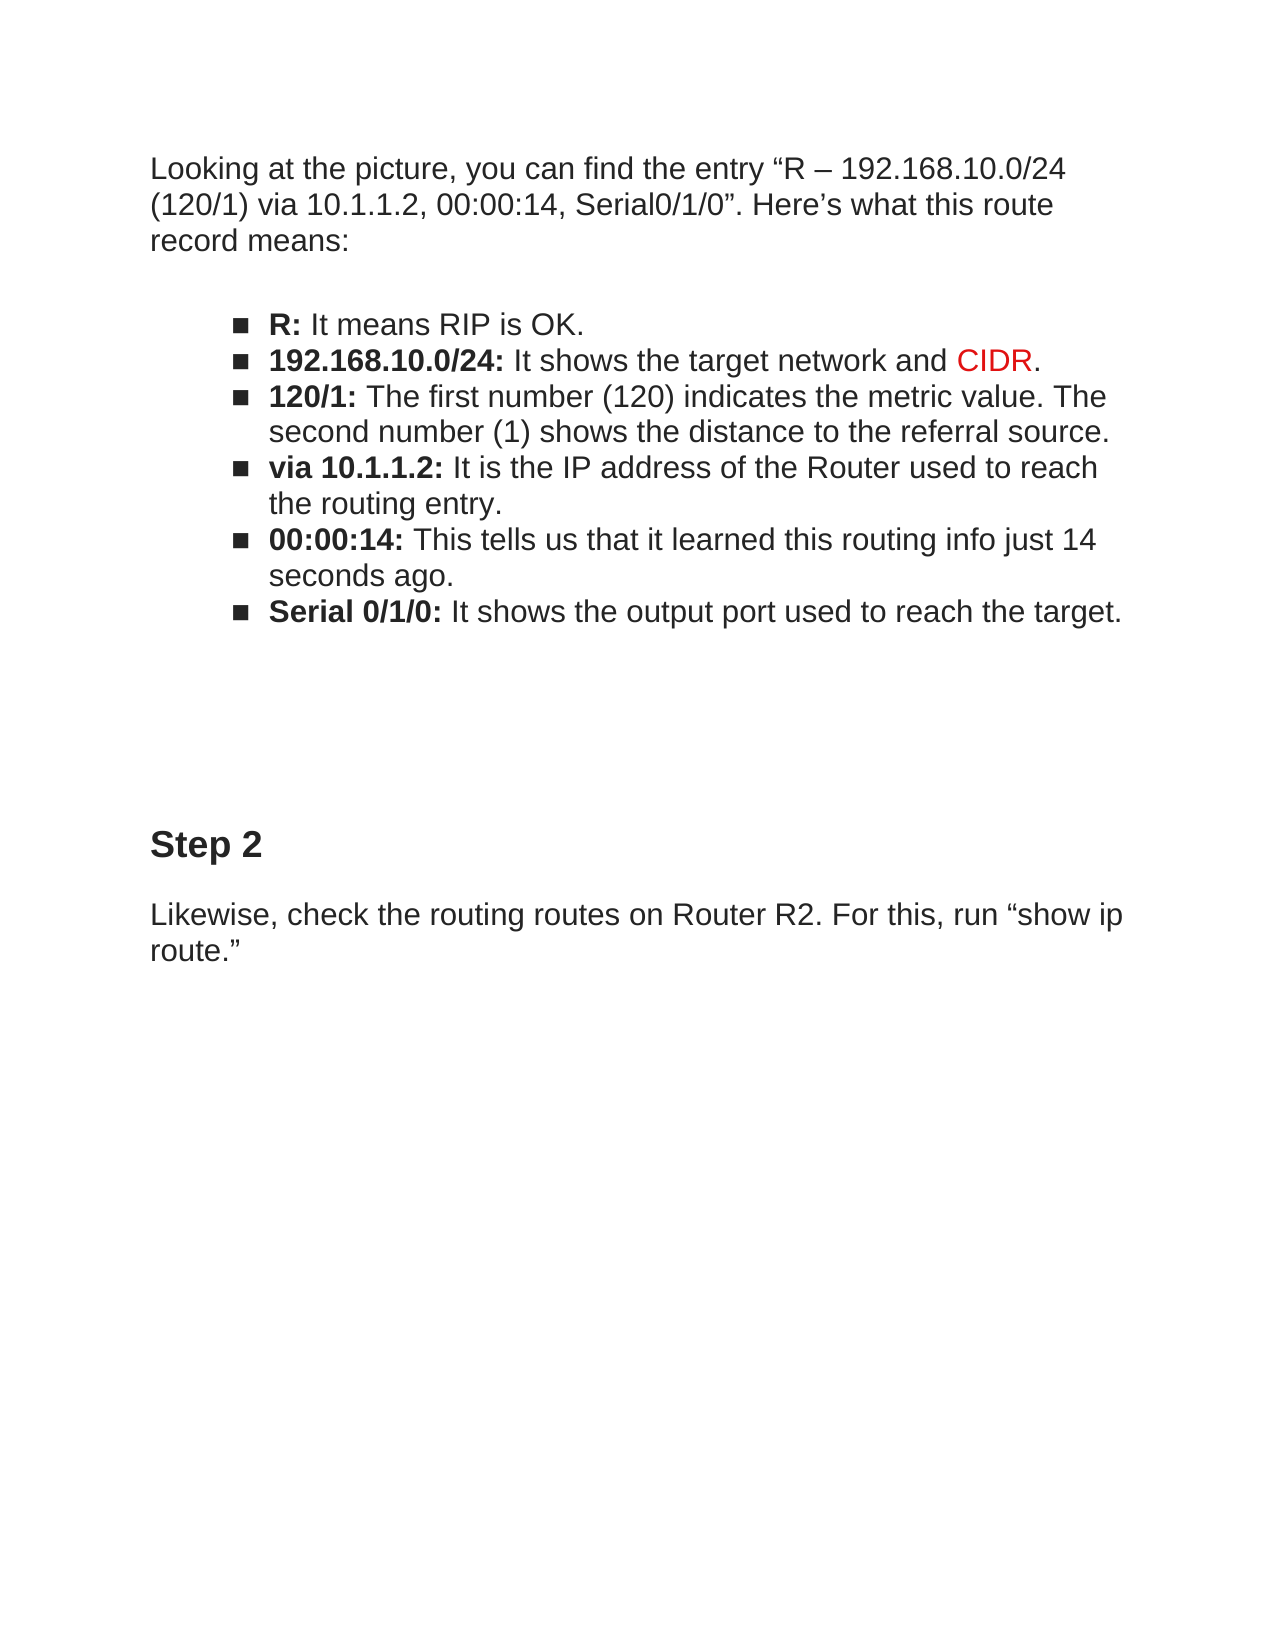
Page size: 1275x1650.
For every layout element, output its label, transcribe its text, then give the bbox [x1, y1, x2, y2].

list 120/1: The first number (120) indicates the metric value. The second number (1) shows the distance to the referral source. [231, 378, 1125, 449]
list R: It means RIP is OK. [231, 306, 1125, 342]
list 192.168.10.0/24: It shows the target network and CIDR. [231, 342, 1125, 378]
list via 10.1.1.2: It is the IP address of the Router used to reach the routing entry. [231, 449, 1125, 521]
list Serial 0/1/0: It shows the output port used to reach the target. [231, 593, 1125, 629]
text Likewise, check the routing routes on Router R2. For this, run “show ip route.” [150, 896, 1125, 968]
text Step 2 [150, 822, 1125, 865]
list 00:00:14: This tells us that it learned this routing info just 14 seconds ago. [231, 521, 1125, 593]
text Looking at the picture, you can find the entry “R – 192.168.10.0/24 (120/1) via 10.1.1.2, 00:00:14, Serial0/1/0”. Here’s what this route record means: [150, 150, 1125, 258]
